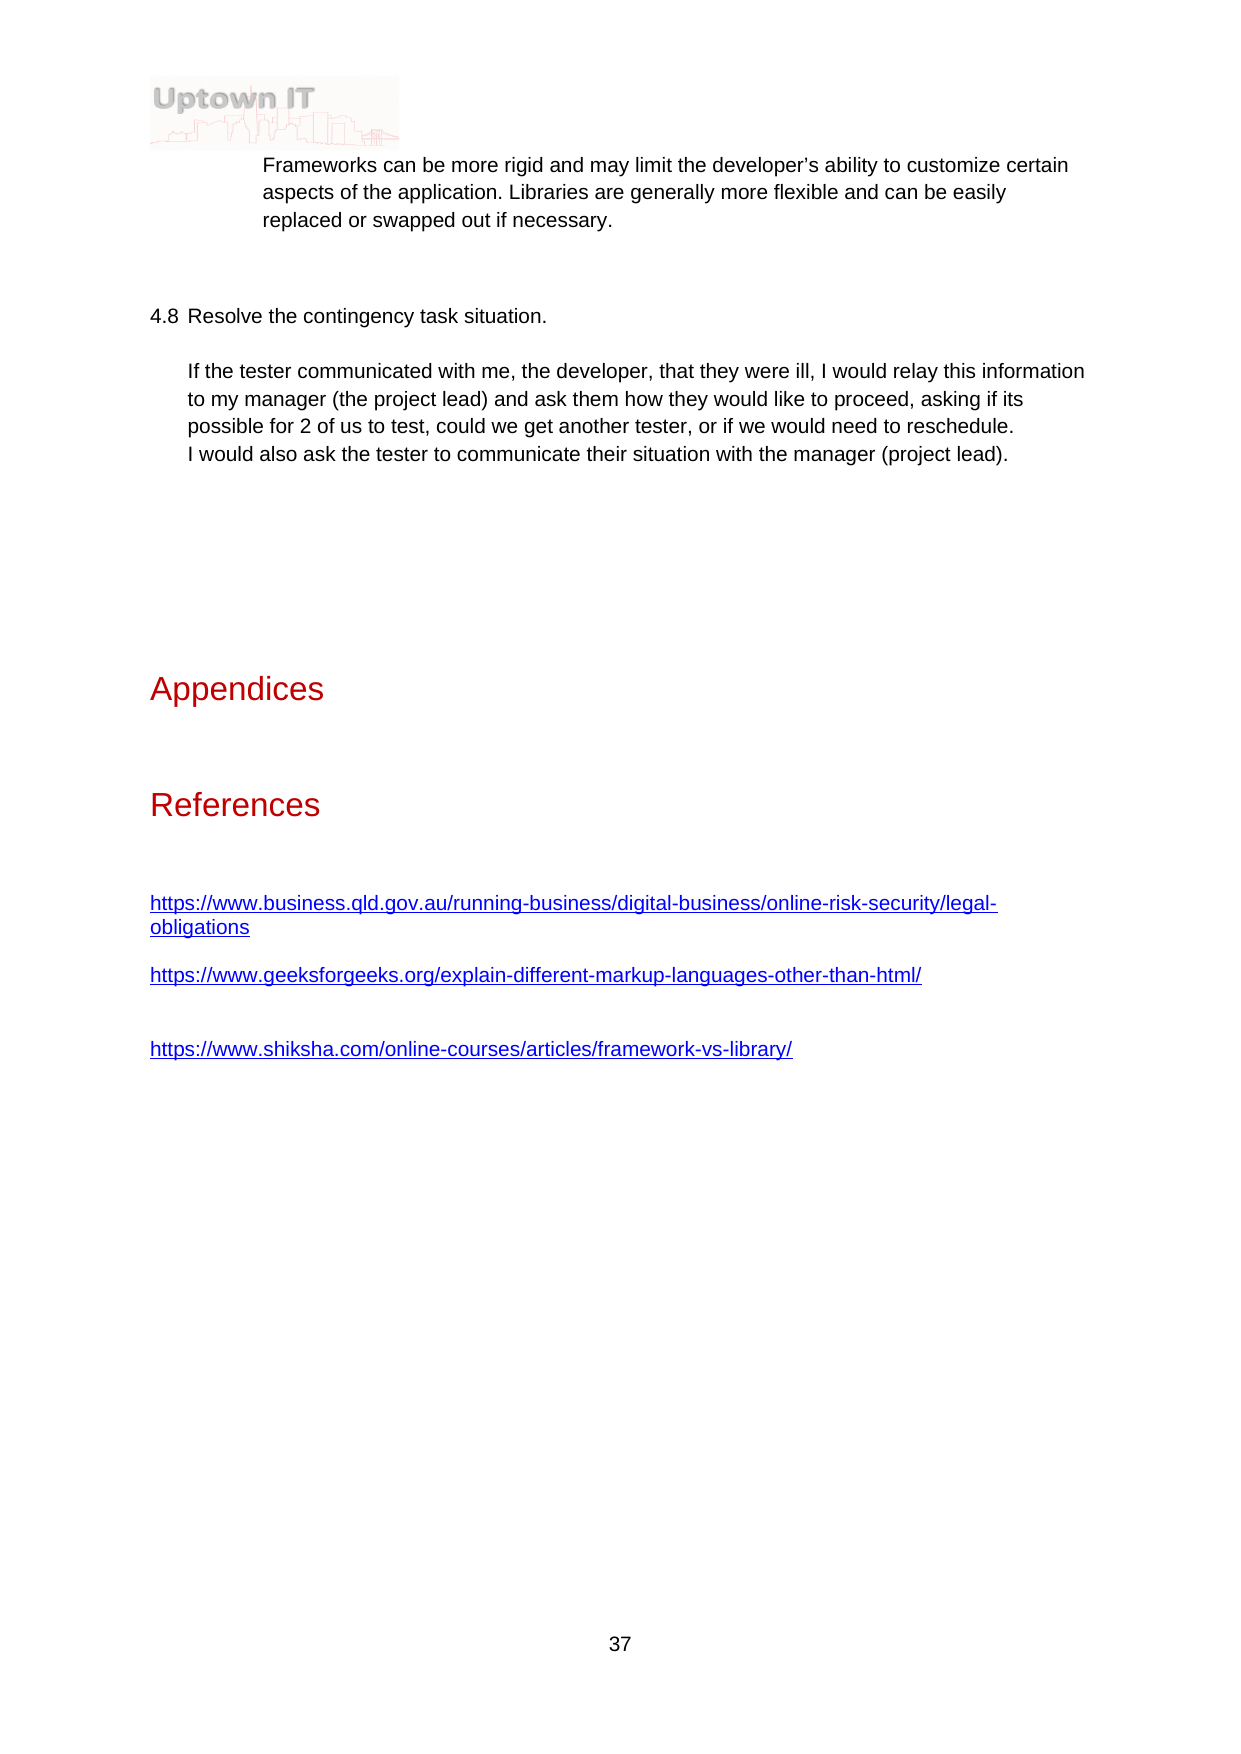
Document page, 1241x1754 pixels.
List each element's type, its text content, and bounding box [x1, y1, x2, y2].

text https://www.business.qld.gov.au/running-business/digital-business/online-risk-security/legal-obligations [150, 891, 1090, 939]
picture [150, 73, 400, 153]
text References [150, 785, 1090, 823]
text https://www.shiksha.com/online-courses/articles/framework-vs-library/ [150, 1037, 1090, 1061]
text Appendices [150, 669, 1090, 707]
text Frameworks can be more rigid and may limit the developer’s ability to customize certain aspects of the application. Libraries are generally more flexible and can be easily replaced or swapped out if necessary. [262, 152, 1090, 231]
list If the tester communicated with me, the developer, that they were ill, I would relay this information to my manager (the project lead) and ask them how they would like to proceed, asking if its possible for 2 of us to test, could we get another tester, or if we would need to reschedule. [187, 359, 1090, 438]
text https://www.geeksforgeeks.org/explain-different-markup-languages-other-than-html/ [150, 963, 1090, 987]
list I would also ask the tester to communicate their situation with the manager (project lead). [187, 442, 1090, 466]
list Resolve the contingency task situation. [150, 304, 1090, 328]
